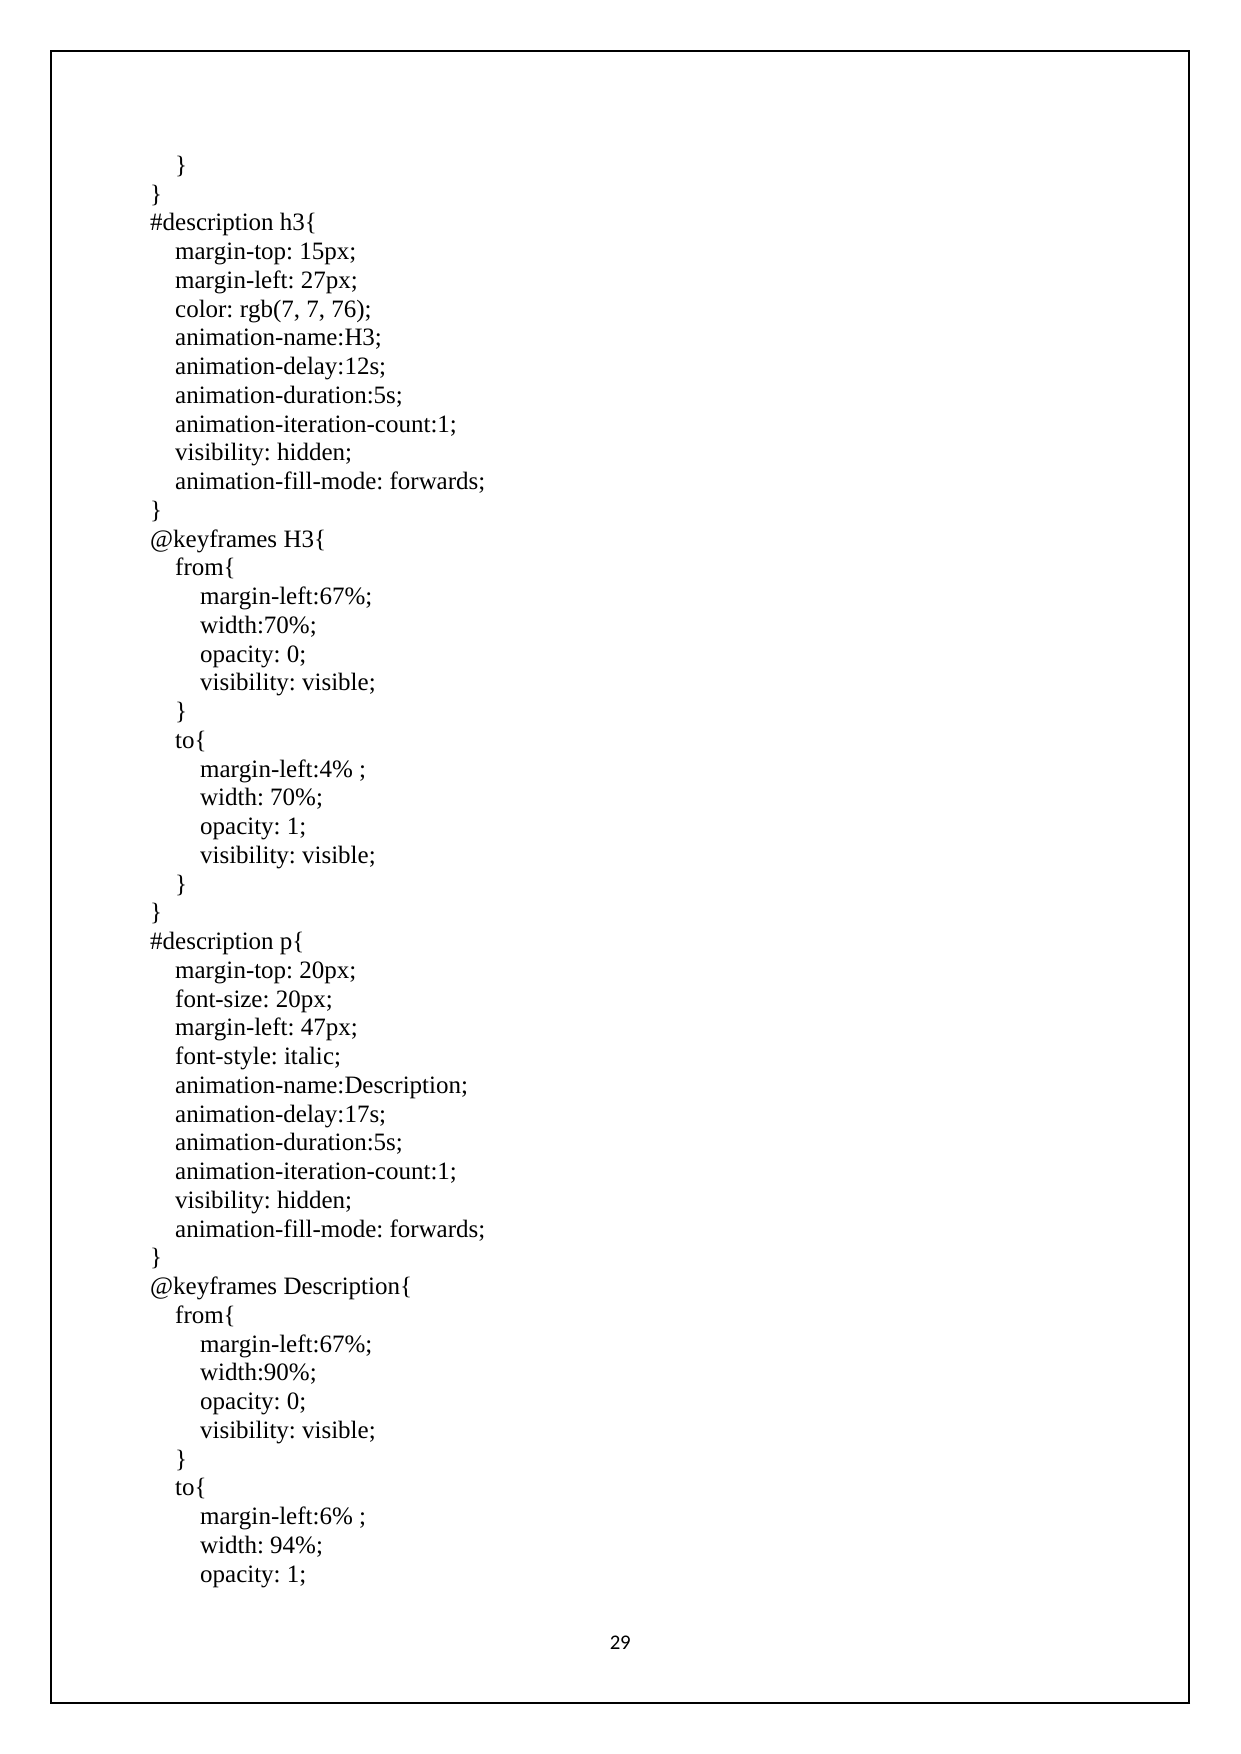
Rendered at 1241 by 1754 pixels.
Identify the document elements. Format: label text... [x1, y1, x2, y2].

text margin-left:67%; [150, 1329, 1090, 1357]
text animation-delay:12s; [150, 351, 1090, 380]
text font-style: italic; [150, 1041, 1090, 1070]
text #description h3{ [150, 207, 1090, 236]
text visibility: visible; [150, 840, 1090, 869]
text } [150, 150, 1090, 179]
text margin-left:67%; [150, 581, 1090, 610]
text animation-delay:17s; [150, 1099, 1090, 1127]
text } [150, 869, 1090, 897]
text animation-iteration-count:1; [150, 1156, 1090, 1185]
text margin-top: 15px; [150, 236, 1090, 265]
text margin-left:4% ; [150, 754, 1090, 782]
text } [150, 179, 1090, 207]
text from{ [150, 552, 1090, 581]
text visibility: visible; [150, 667, 1090, 696]
text from{ [150, 1300, 1090, 1329]
text } [150, 495, 1090, 524]
text animation-fill-mode: forwards; [150, 1214, 1090, 1242]
text opacity: 1; [150, 811, 1090, 840]
text margin-top: 20px; [150, 955, 1090, 984]
text animation-fill-mode: forwards; [150, 466, 1090, 495]
text } [150, 897, 1090, 926]
text animation-name:Description; [150, 1070, 1090, 1099]
text margin-left: 27px; [150, 265, 1090, 294]
text opacity: 0; [150, 1386, 1090, 1415]
text } [150, 1242, 1090, 1271]
text visibility: visible; [150, 1415, 1090, 1444]
text @keyframes Description{ [150, 1271, 1090, 1300]
text opacity: 1; [150, 1559, 1090, 1587]
text animation-duration:5s; [150, 1127, 1090, 1156]
text } [150, 696, 1090, 725]
text to{ [150, 725, 1090, 754]
text width:70%; [150, 610, 1090, 639]
text @keyframes H3{ [150, 524, 1090, 552]
text font-size: 20px; [150, 984, 1090, 1012]
text color: rgb(7, 7, 76); [150, 294, 1090, 322]
text to{ [150, 1472, 1090, 1501]
text width: 94%; [150, 1530, 1090, 1559]
text #description p{ [150, 926, 1090, 955]
text opacity: 0; [150, 639, 1090, 667]
text margin-left: 47px; [150, 1012, 1090, 1041]
text animation-name:H3; [150, 322, 1090, 351]
text visibility: hidden; [150, 437, 1090, 466]
text width:90%; [150, 1357, 1090, 1386]
text animation-duration:5s; [150, 380, 1090, 409]
text visibility: hidden; [150, 1185, 1090, 1214]
text margin-left:6% ; [150, 1501, 1090, 1530]
text width: 70%; [150, 782, 1090, 811]
text } [150, 1444, 1090, 1472]
text animation-iteration-count:1; [150, 409, 1090, 437]
